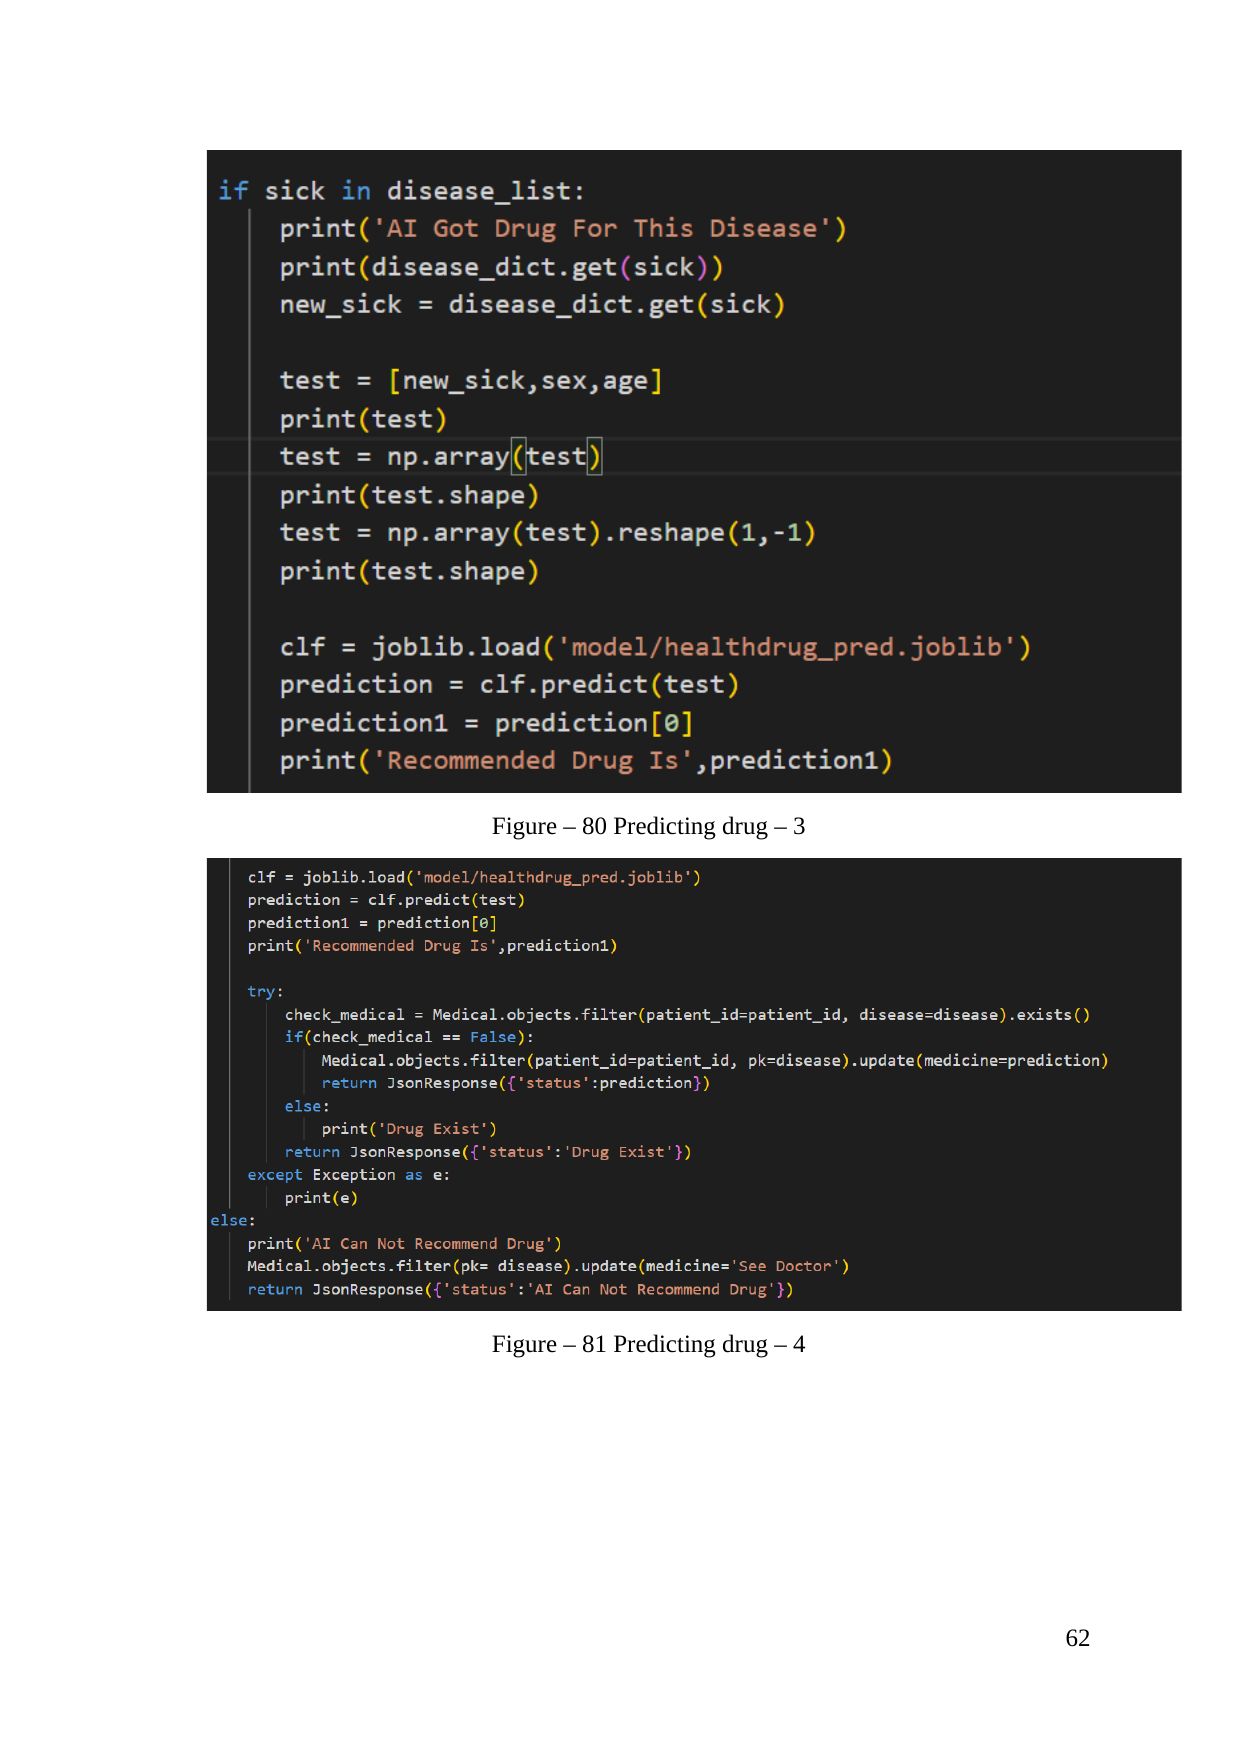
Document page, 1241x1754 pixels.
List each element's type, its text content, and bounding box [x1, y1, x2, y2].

text Figure – 81 Predicting drug – 4 [207, 1329, 1090, 1358]
picture [206, 858, 1182, 1311]
picture [206, 150, 1182, 793]
text Figure – 80 Predicting drug – 3 [207, 811, 1090, 840]
